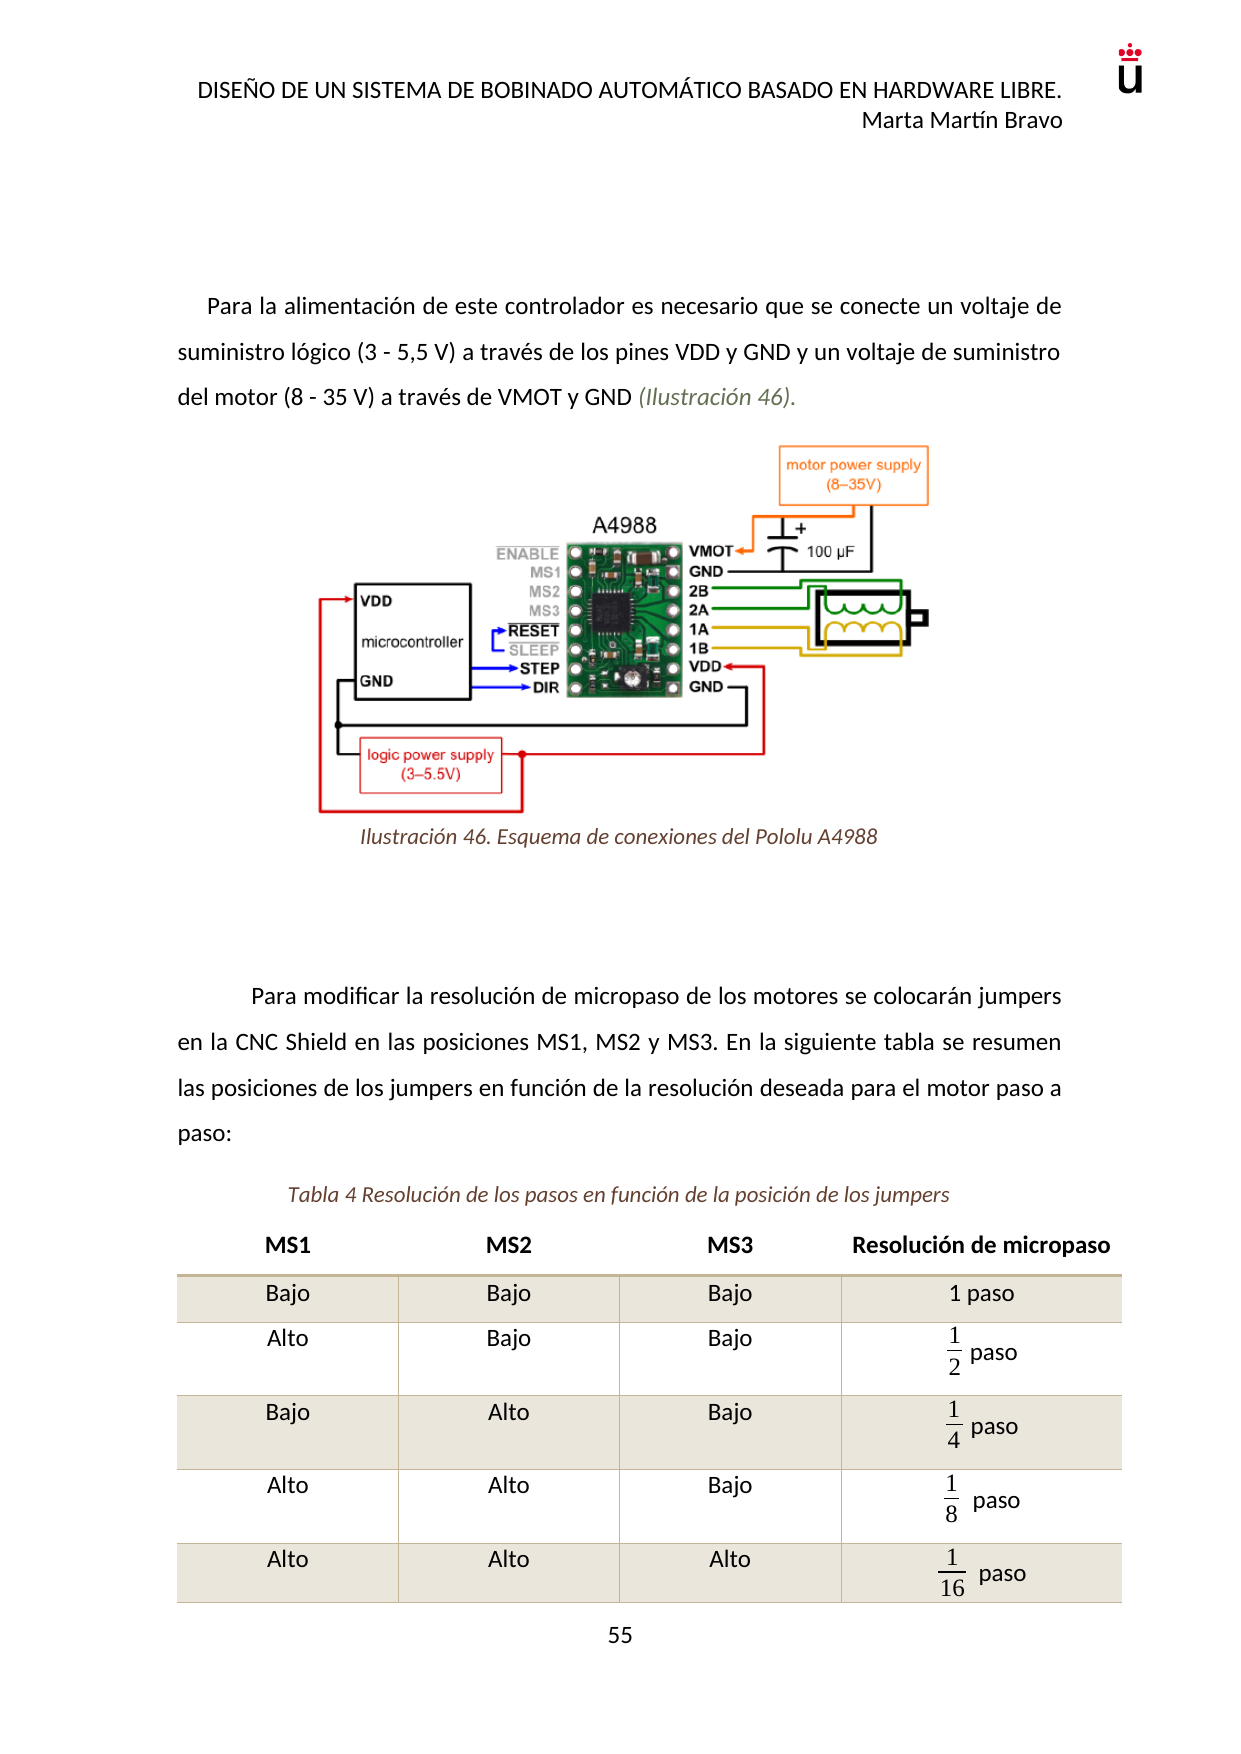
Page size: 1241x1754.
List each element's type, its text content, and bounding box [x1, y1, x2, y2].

table_cell Alto [620, 1544, 841, 1602]
table_cell Alto [177, 1470, 398, 1543]
picture [270, 430, 974, 818]
table_cell Alto [399, 1396, 619, 1469]
table_header MS1 [177, 1229, 398, 1274]
text Tabla 4 Resolución de los pasos en función de la posición de los jumpers [177, 1180, 1063, 1208]
text Para la alimentación de este controlador es necesario que se conecte un voltaje de suministro lógico (3 - 5,5 V) a través de los pines VDD y GND y un voltaje de suministro del motor (8 - 35 V) a través de VMOT y GND (Ilustración 48). [177, 290, 1063, 412]
table_cell Alto [399, 1470, 619, 1543]
table_cell Bajo [620, 1470, 841, 1543]
table_cell Bajo [177, 1277, 398, 1322]
table_header MS2 [398, 1229, 619, 1274]
text Para modificar la resolución de micropaso de los motores se colocarán jumpers en la CNC Shield en las posiciones MS1, MS2 y MS3. En la siguiente tabla se resumen las posiciones de los jumpers en función de la resolución deseada para el motor paso a paso: [177, 980, 1063, 1148]
table_cell Alto [177, 1323, 398, 1395]
table_cell Bajo [399, 1323, 619, 1395]
table_cell Alto [177, 1544, 398, 1602]
table_cell paso [842, 1396, 1122, 1469]
table_header Resolución de micropaso [841, 1229, 1122, 1274]
table_cell Alto [399, 1544, 619, 1602]
table_cell Bajo [620, 1396, 841, 1469]
table_cell paso [842, 1470, 1122, 1543]
table_cell Bajo [177, 1396, 398, 1469]
table_cell Bajo [399, 1277, 619, 1322]
picture [1118, 43, 1146, 95]
table_cell paso [842, 1323, 1122, 1395]
table_cell paso [842, 1544, 1122, 1602]
table_header MS3 [619, 1229, 841, 1274]
table_cell Bajo [620, 1277, 841, 1322]
table_cell Bajo [620, 1323, 841, 1395]
table_cell 1 paso [842, 1277, 1122, 1322]
